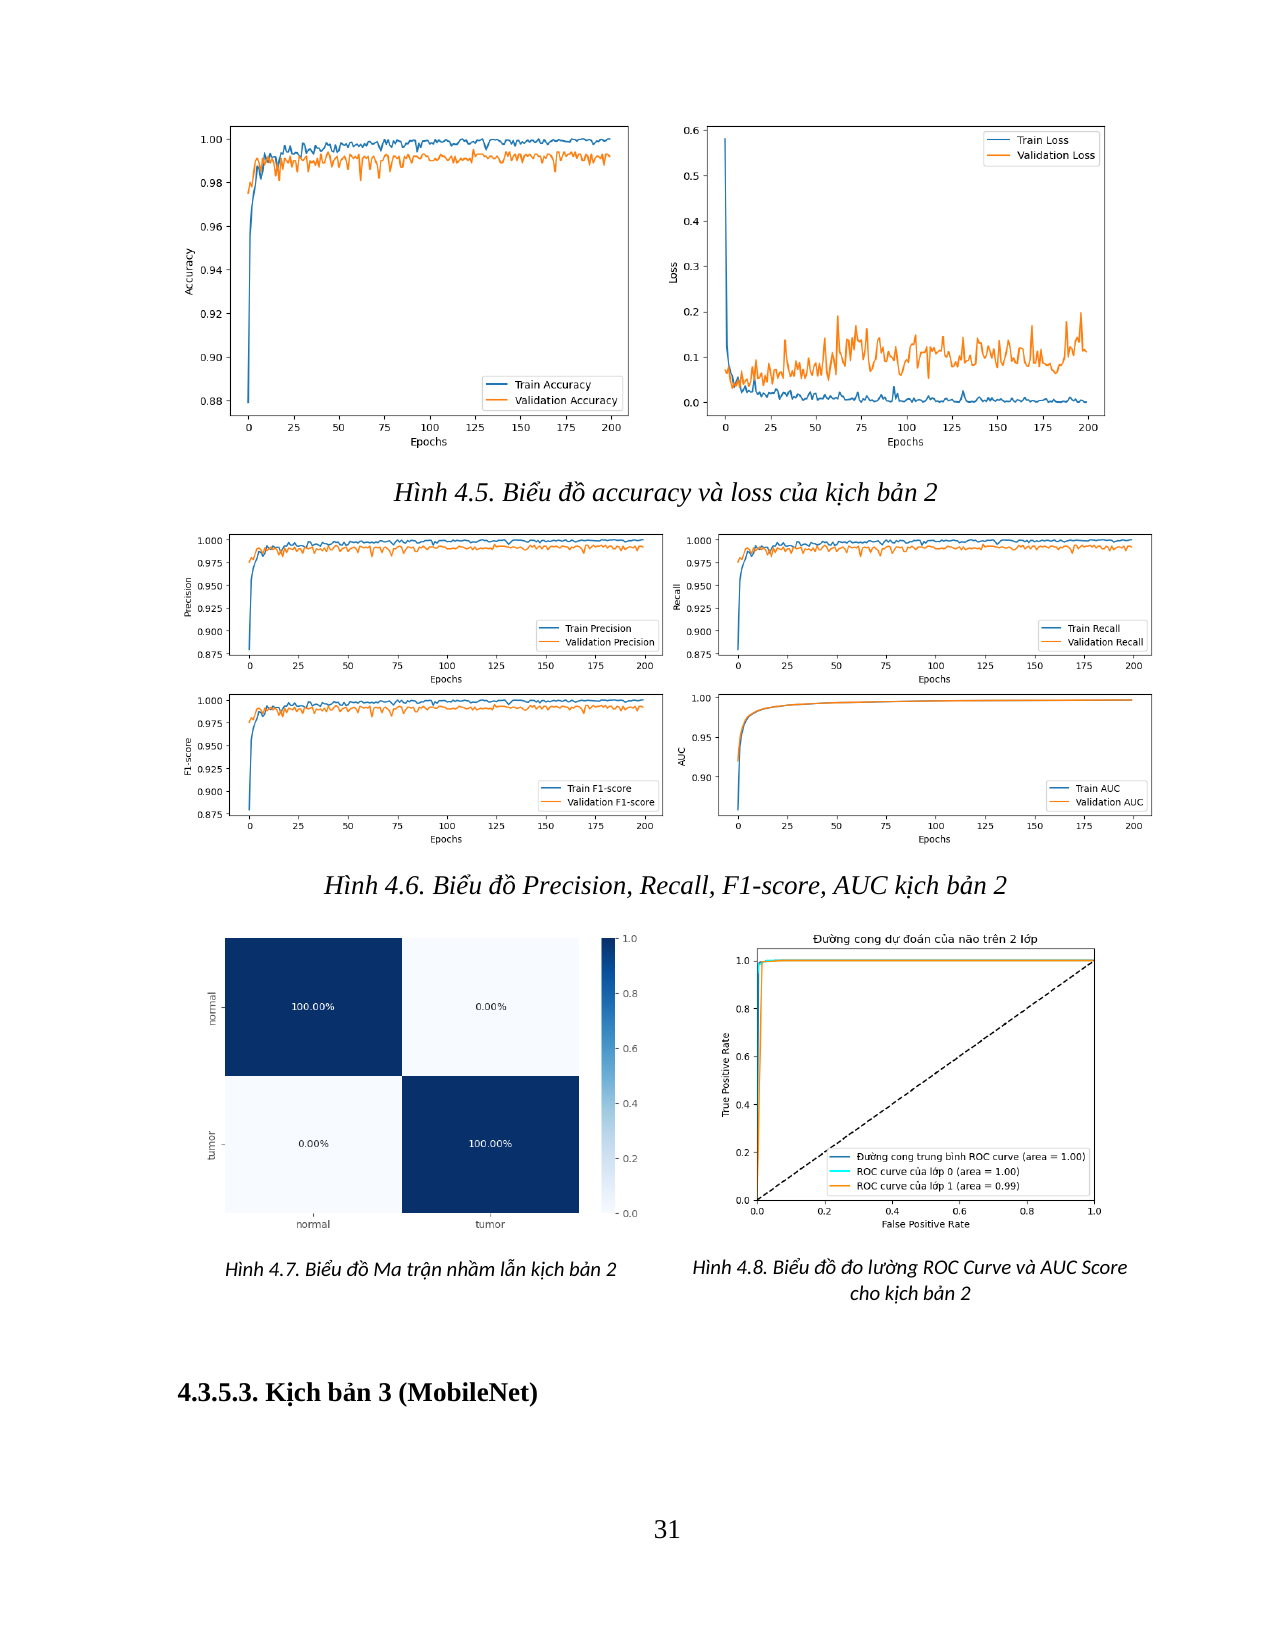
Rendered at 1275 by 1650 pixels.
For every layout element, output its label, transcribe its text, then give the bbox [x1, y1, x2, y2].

text Hình 4.6. Biểu đồ Precision, Recall, F1-score, AUC kịch bản 2 [177, 869, 1157, 900]
table_header Hình 4.8. Biểu đồ đo lường ROC Curve và AUC Score cho kịch bản 2 [666, 921, 1156, 1370]
picture [200, 927, 644, 1237]
subtitle Kịch bản 3 (MobileNet) [177, 1376, 1157, 1407]
table_header Hình 4.7. Biểu đồ Ma trận nhầm lẫn kịch bản 2 [177, 921, 666, 1370]
picture [177, 118, 1110, 455]
picture [177, 528, 1157, 850]
picture [715, 927, 1108, 1236]
text Hình 4.5. Biểu đồ accuracy và loss của kịch bản 2 [177, 476, 1157, 507]
